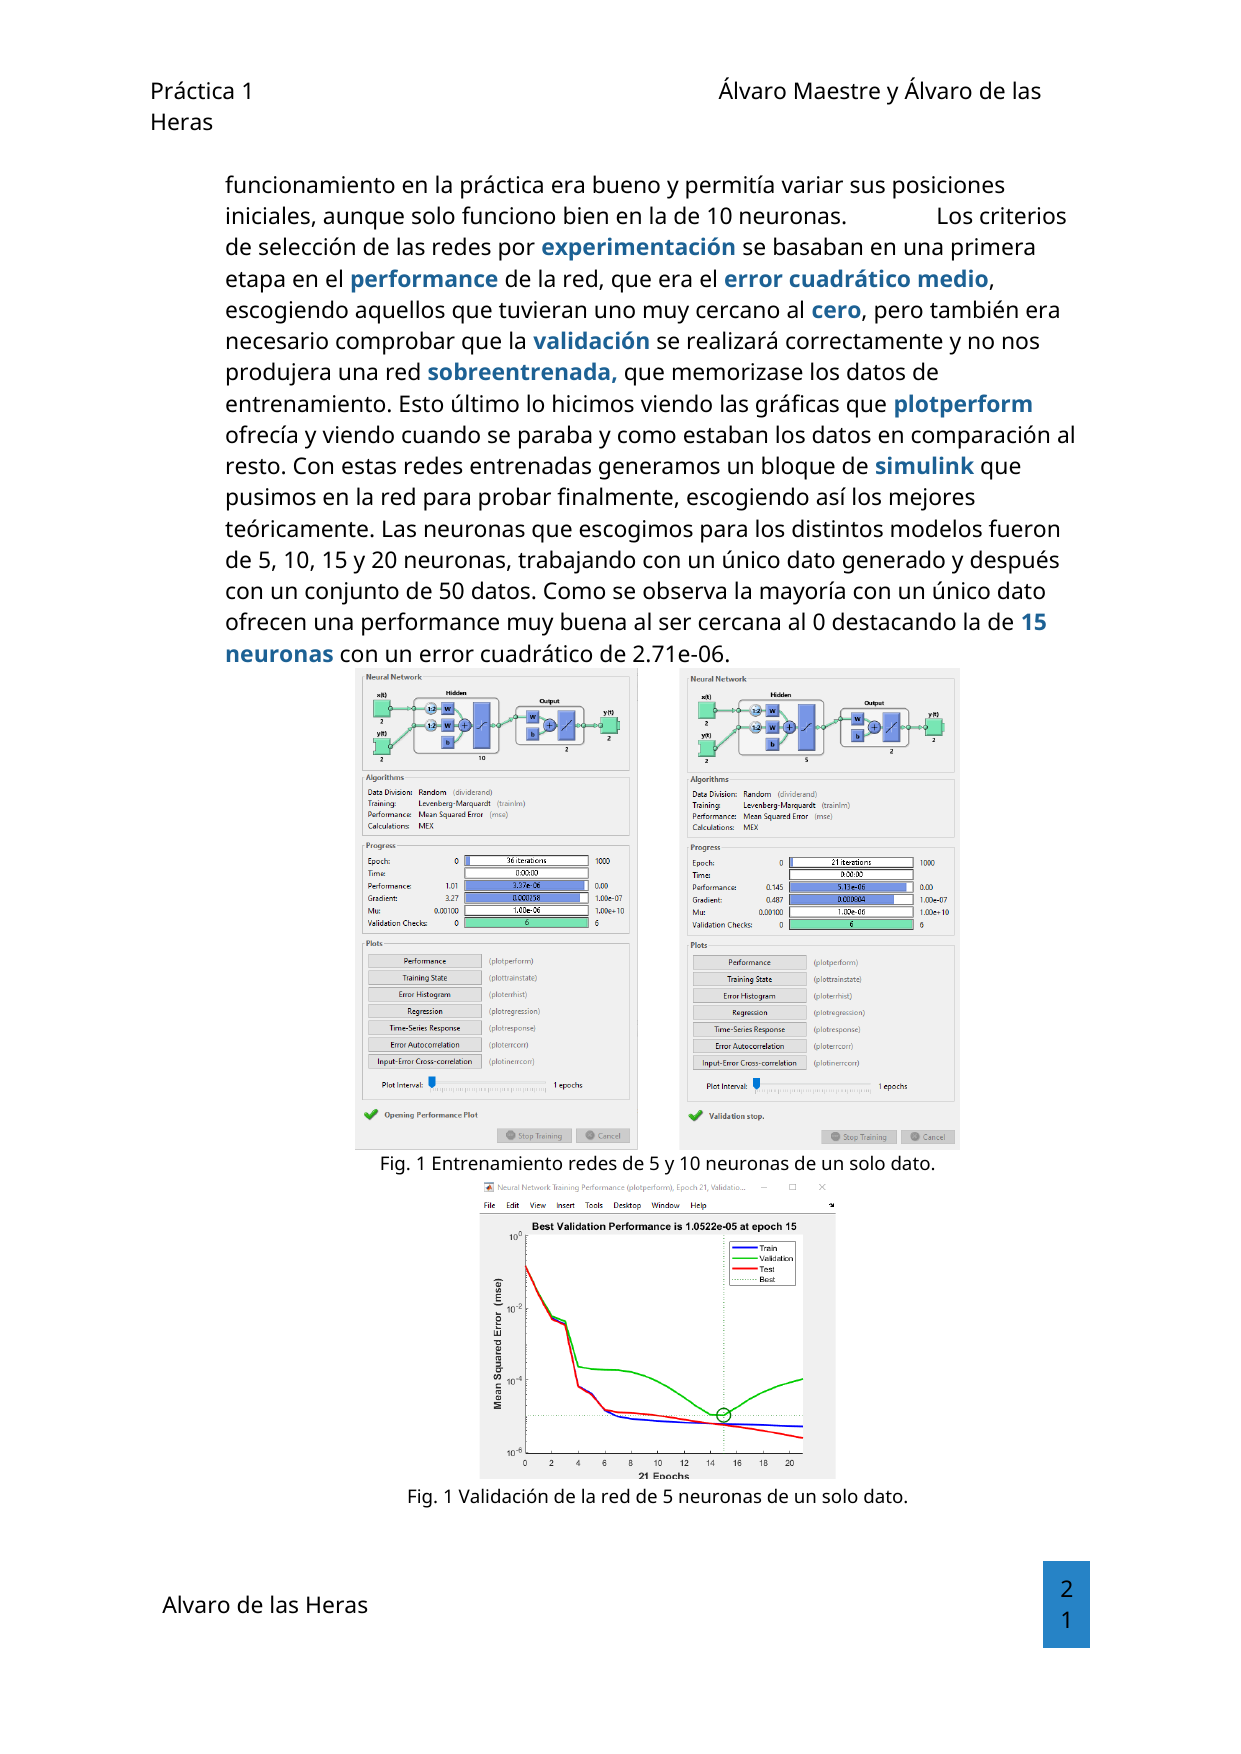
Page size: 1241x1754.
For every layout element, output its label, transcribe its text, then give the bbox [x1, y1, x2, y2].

picture [679, 668, 960, 1150]
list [187, 169, 1090, 669]
list Fig. 1 Entrenamiento redes de 5 y 10 neuronas de un solo dato. [225, 1150, 1090, 1176]
picture [355, 668, 638, 1150]
list Fig. 1 Validación de la red de 5 neuronas de un solo dato. [225, 1483, 1090, 1509]
picture [479, 1179, 836, 1479]
